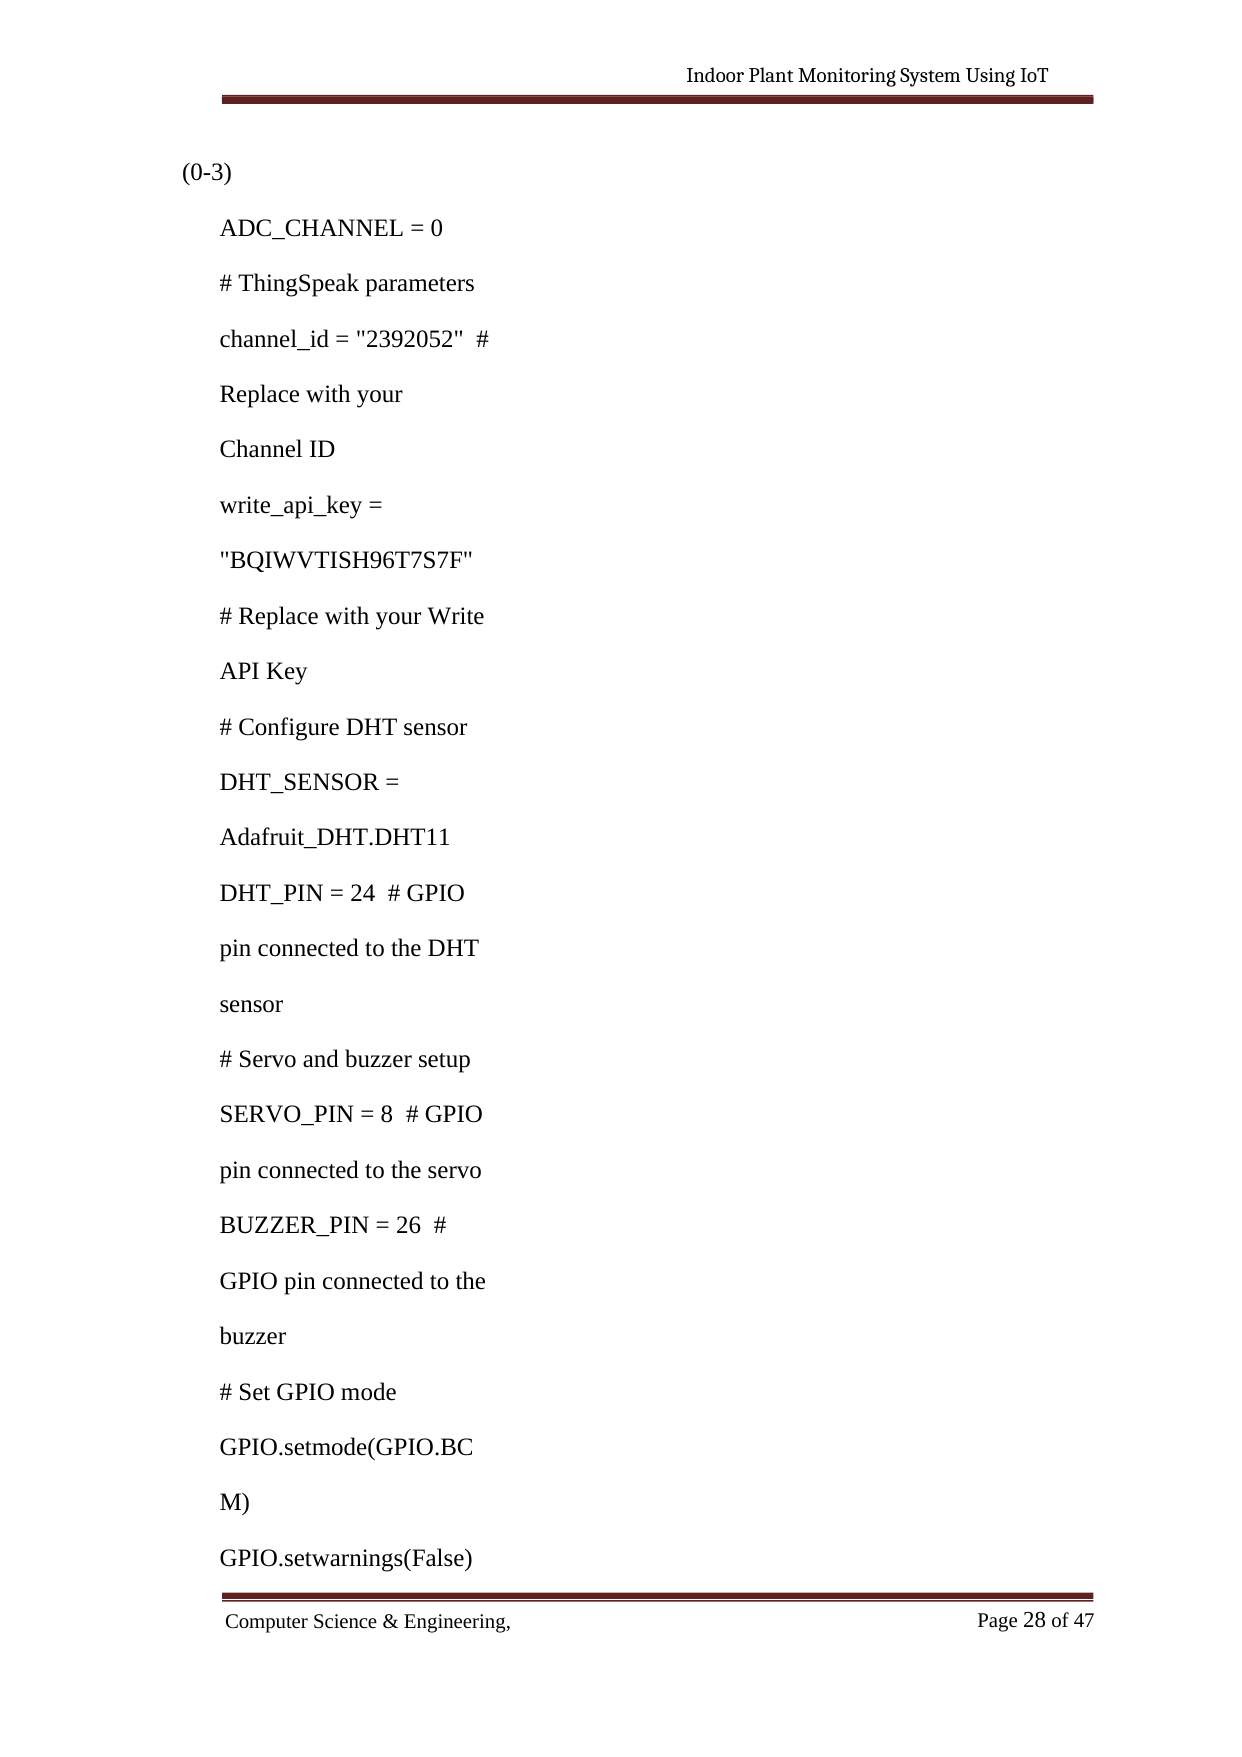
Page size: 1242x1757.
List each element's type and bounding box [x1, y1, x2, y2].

text [182, 157, 490, 1572]
